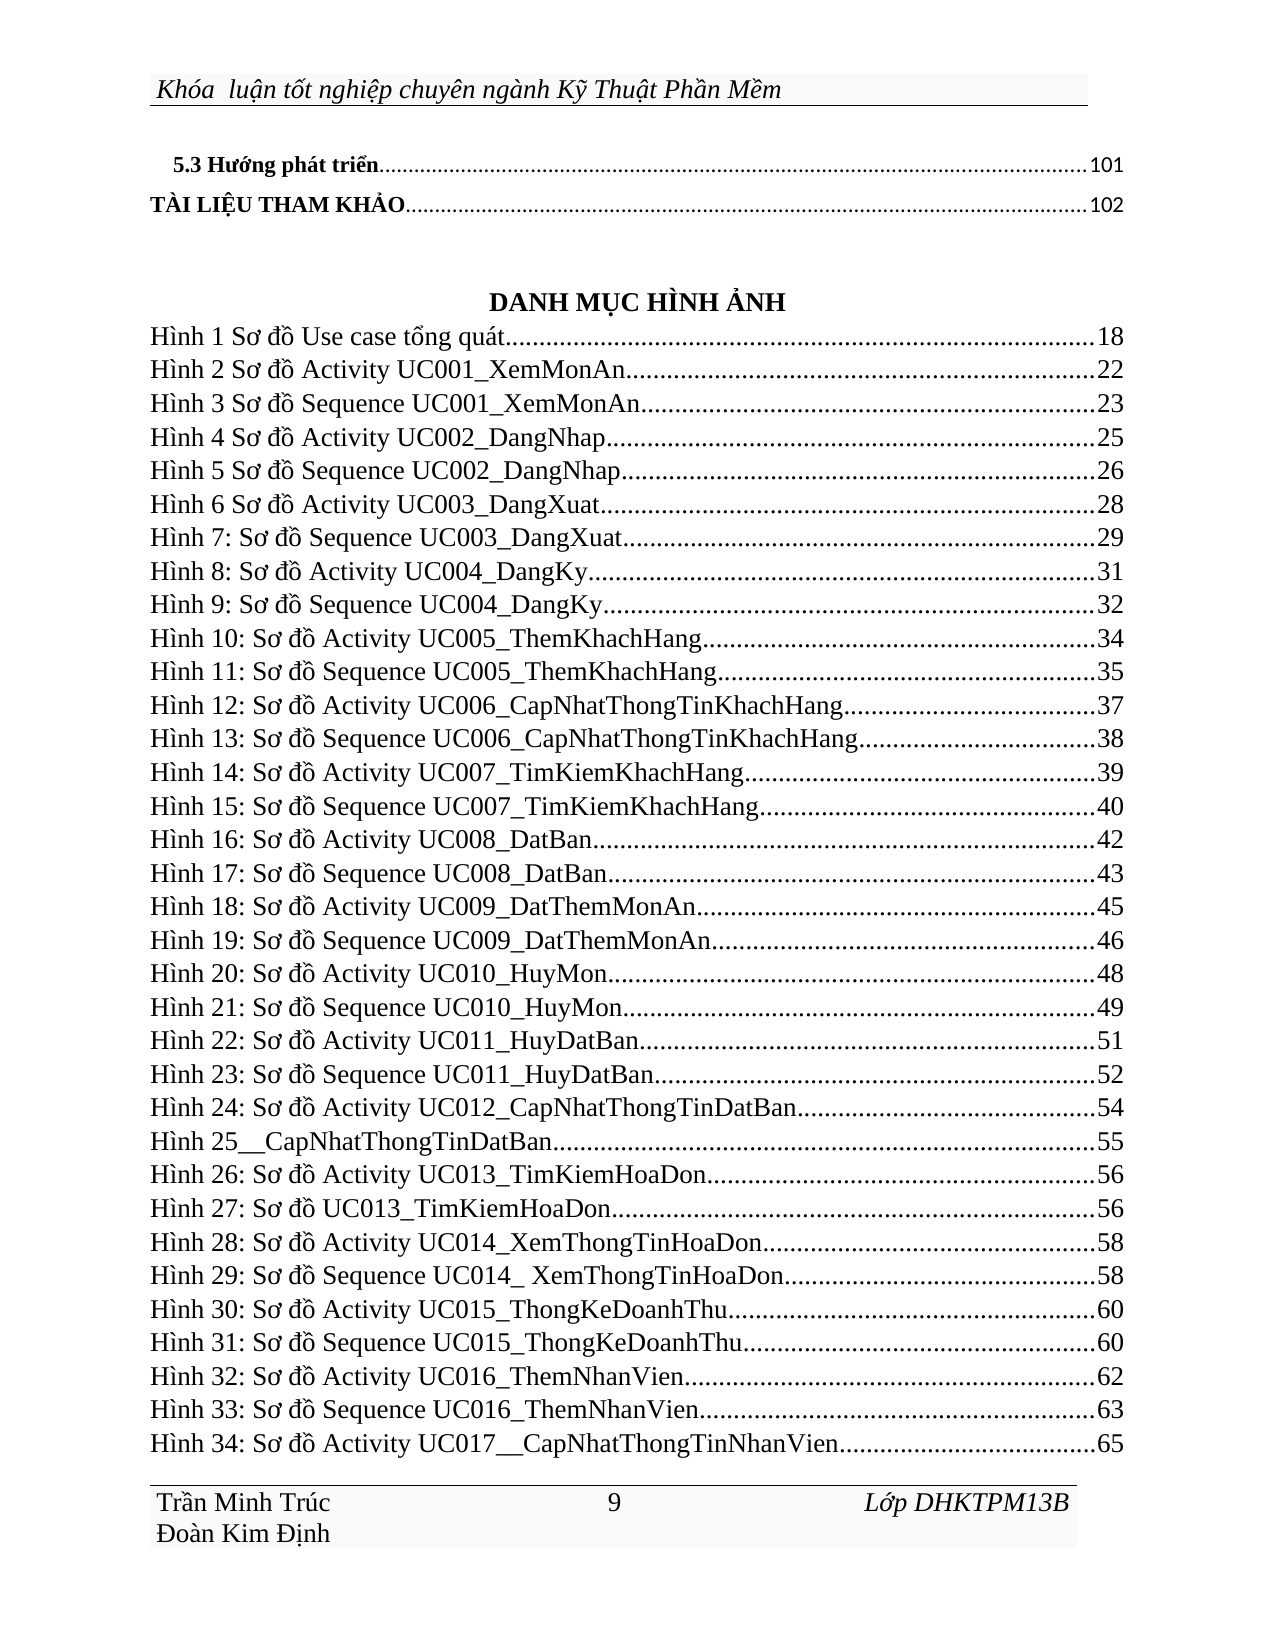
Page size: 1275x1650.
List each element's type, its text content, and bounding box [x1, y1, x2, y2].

text Hình 2 Sơ đồ Activity UC001_XemMonAn 22 [150, 353, 1125, 385]
text Hình 5 Sơ đồ Sequence UC002_DangNhap 26 [150, 454, 1125, 485]
text Hình 11: Sơ đồ Sequence UC005_ThemKhachHang 35 [150, 655, 1125, 687]
text Hình 1 Sơ đồ Use case tổng quát 18 [150, 320, 1125, 351]
text Hình 12: Sơ đồ Activity UC006_CapNhatThongTinKhachHang 37 [150, 689, 1125, 720]
text Hình 19: Sơ đồ Sequence UC009_DatThemMonAn 46 [150, 924, 1125, 955]
text Hình 4 Sơ đồ Activity UC002_DangNhap 25 [150, 421, 1125, 452]
text Hình 15: Sơ đồ Sequence UC007_TimKiemKhachHang 40 [150, 789, 1125, 821]
text Hình 25__CapNhatThongTinDatBan 55 [150, 1125, 1125, 1156]
text Hình 29: Sơ đồ Sequence UC014_ XemThongTinHoaDon 58 [150, 1259, 1125, 1290]
text Hình 17: Sơ đồ Sequence UC008_DatBan 43 [150, 857, 1125, 888]
text Hình 13: Sơ đồ Sequence UC006_CapNhatThongTinKhachHang 38 [150, 722, 1125, 754]
subtitle DANH MỤC HÌNH ẢNH [150, 286, 1125, 318]
text Hình 32: Sơ đồ Activity UC016_ThemNhanVien 62 [150, 1360, 1125, 1391]
text Hình 30: Sơ đồ Activity UC015_ThongKeDoanhThu 60 [150, 1293, 1125, 1324]
text Hình 7: Sơ đồ Sequence UC003_DangXuat 29 [150, 521, 1125, 552]
text Hình 23: Sơ đồ Sequence UC011_HuyDatBan 52 [150, 1058, 1125, 1089]
text Hình 20: Sơ đồ Activity UC010_HuyMon 48 [150, 957, 1125, 988]
text Hình 8: Sơ đồ Activity UC004_DangKy 31 [150, 555, 1125, 586]
text Hình 16: Sơ đồ Activity UC008_DatBan 42 [150, 823, 1125, 854]
text Hình 3 Sơ đồ Sequence UC001_XemMonAn 23 [150, 387, 1125, 418]
text Hình 6 Sơ đồ Activity UC003_DangXuat 28 [150, 488, 1125, 519]
text Hình 18: Sơ đồ Activity UC009_DatThemMonAn 45 [150, 890, 1125, 921]
text Hình 28: Sơ đồ Activity UC014_XemThongTinHoaDon 58 [150, 1226, 1125, 1257]
text Hình 14: Sơ đồ Activity UC007_TimKiemKhachHang 39 [150, 756, 1125, 787]
text Hình 33: Sơ đồ Sequence UC016_ThemNhanVien 63 [150, 1393, 1125, 1424]
text Hình 10: Sơ đồ Activity UC005_ThemKhachHang 34 [150, 622, 1125, 653]
text Hình 9: Sơ đồ Sequence UC004_DangKy 32 [150, 588, 1125, 619]
text Hình 31: Sơ đồ Sequence UC015_ThongKeDoanhThu 60 [150, 1326, 1125, 1357]
text Hình 34: Sơ đồ Activity UC017__CapNhatThongTinNhanVien 65 [150, 1427, 1125, 1458]
text Hình 22: Sơ đồ Activity UC011_HuyDatBan 51 [150, 1024, 1125, 1056]
text Hình 21: Sơ đồ Sequence UC010_HuyMon 49 [150, 991, 1125, 1022]
text Hình 27: Sơ đồ UC013_TimKiemHoaDon 56 [150, 1192, 1125, 1223]
text Hình 26: Sơ đồ Activity UC013_TimKiemHoaDon 56 [150, 1158, 1125, 1190]
text Hình 24: Sơ đồ Activity UC012_CapNhatThongTinDatBan 54 [150, 1091, 1125, 1123]
